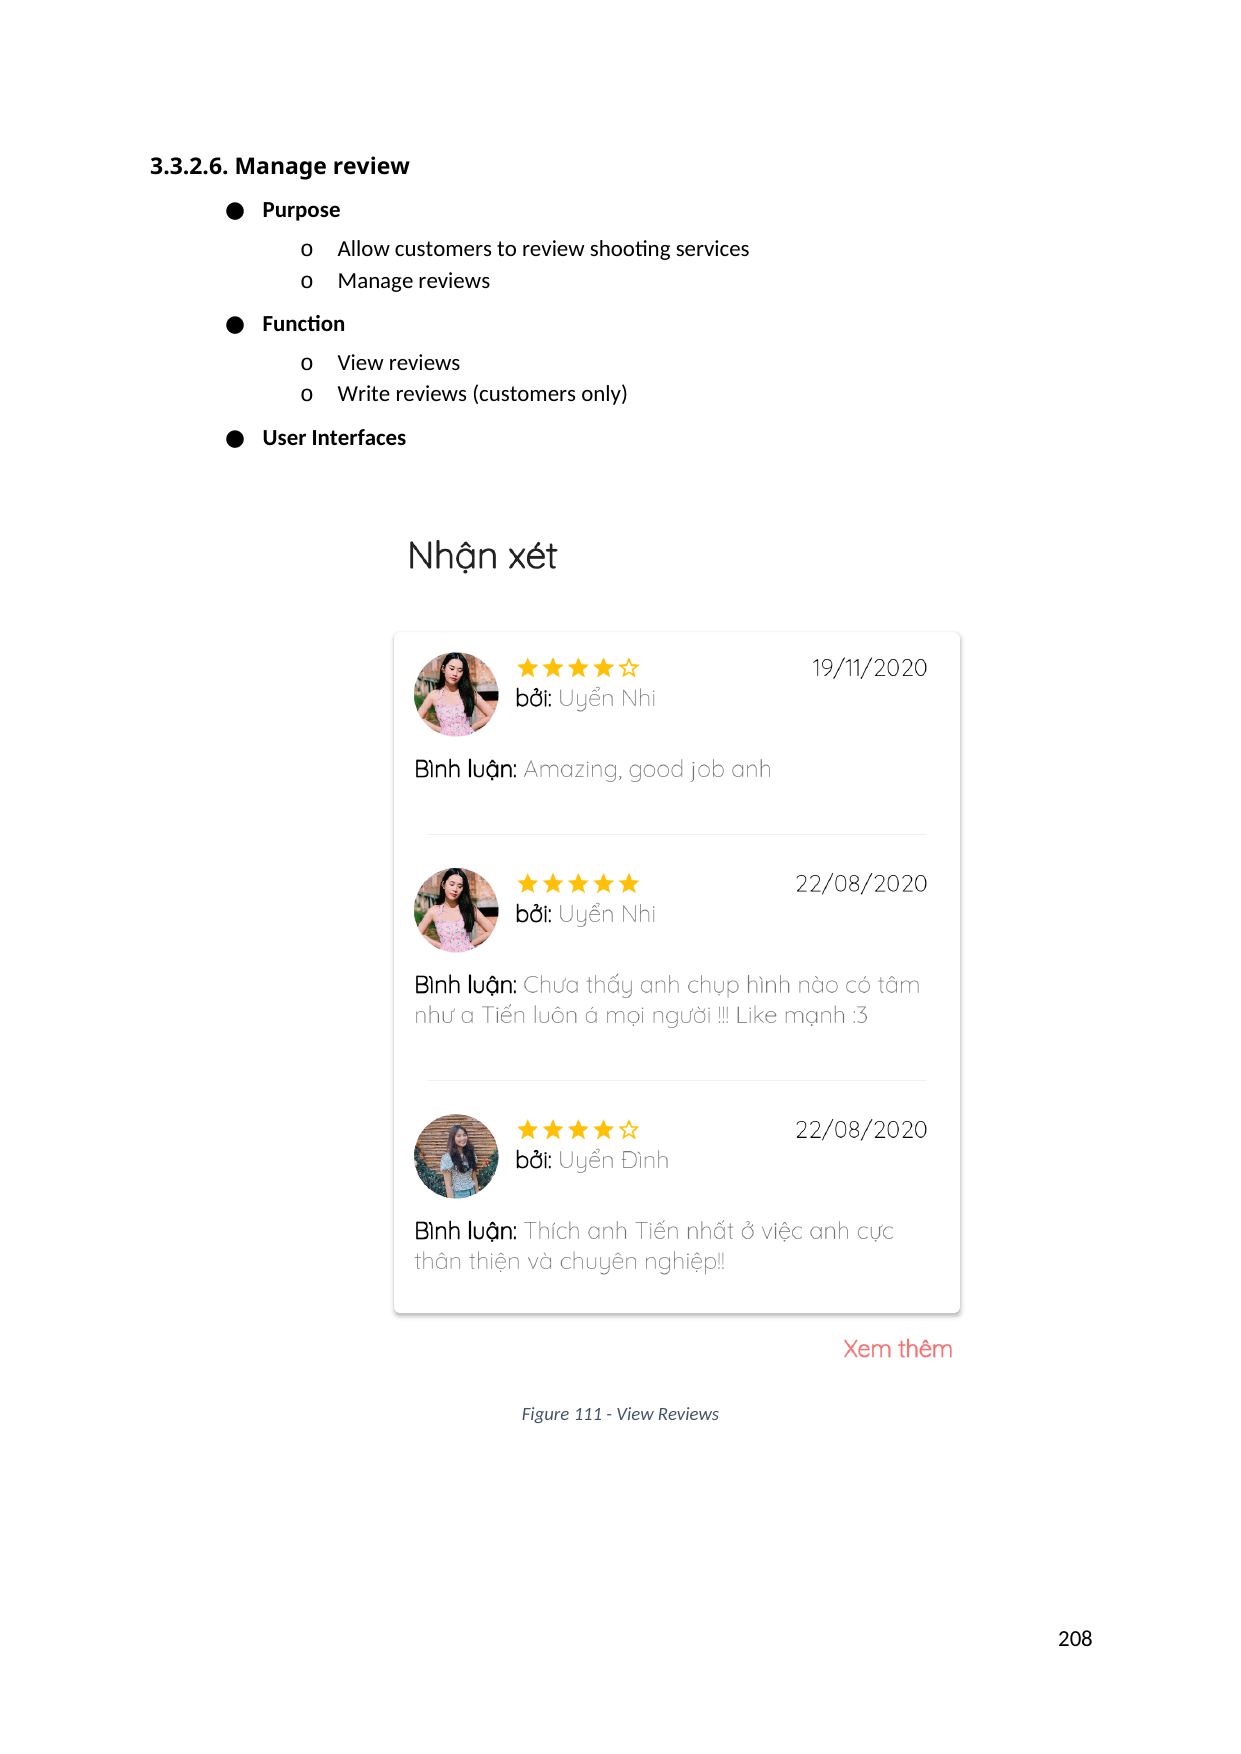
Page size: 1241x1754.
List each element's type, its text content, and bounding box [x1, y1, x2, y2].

list Manage reviews [300, 266, 1093, 295]
list User Interfaces [225, 411, 1093, 458]
list Function [225, 297, 1093, 344]
list Purpose [225, 184, 1093, 231]
picture [375, 461, 980, 1401]
list Allow customers to review shooting services [300, 234, 1093, 264]
subtitle 3.3.2.6. Manage review [150, 150, 1093, 181]
text Figure 111 - View Reviews [150, 1402, 1093, 1425]
list View reviews [300, 348, 1093, 377]
list Write reviews (customers only) [300, 379, 1093, 409]
